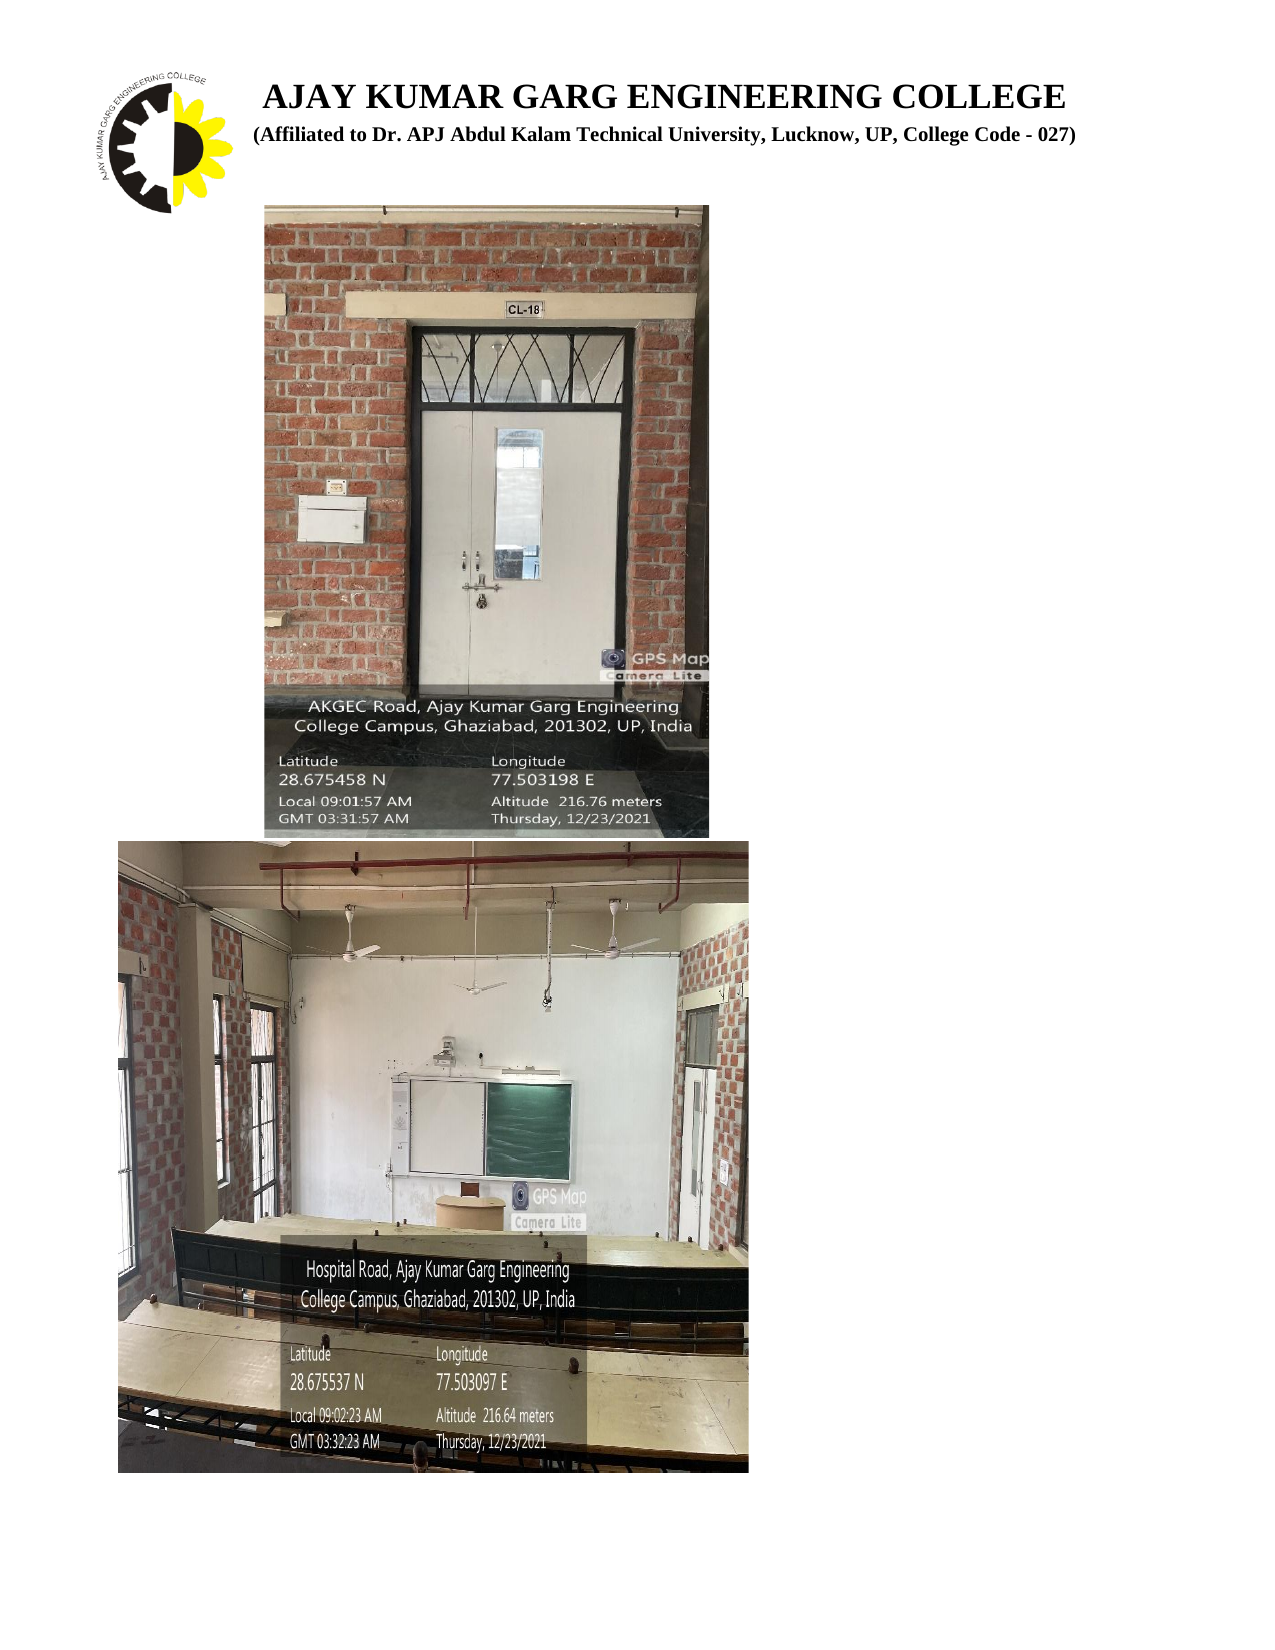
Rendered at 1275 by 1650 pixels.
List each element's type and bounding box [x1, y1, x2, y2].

picture [264, 205, 710, 838]
picture [96, 72, 240, 215]
picture [118, 841, 749, 1473]
